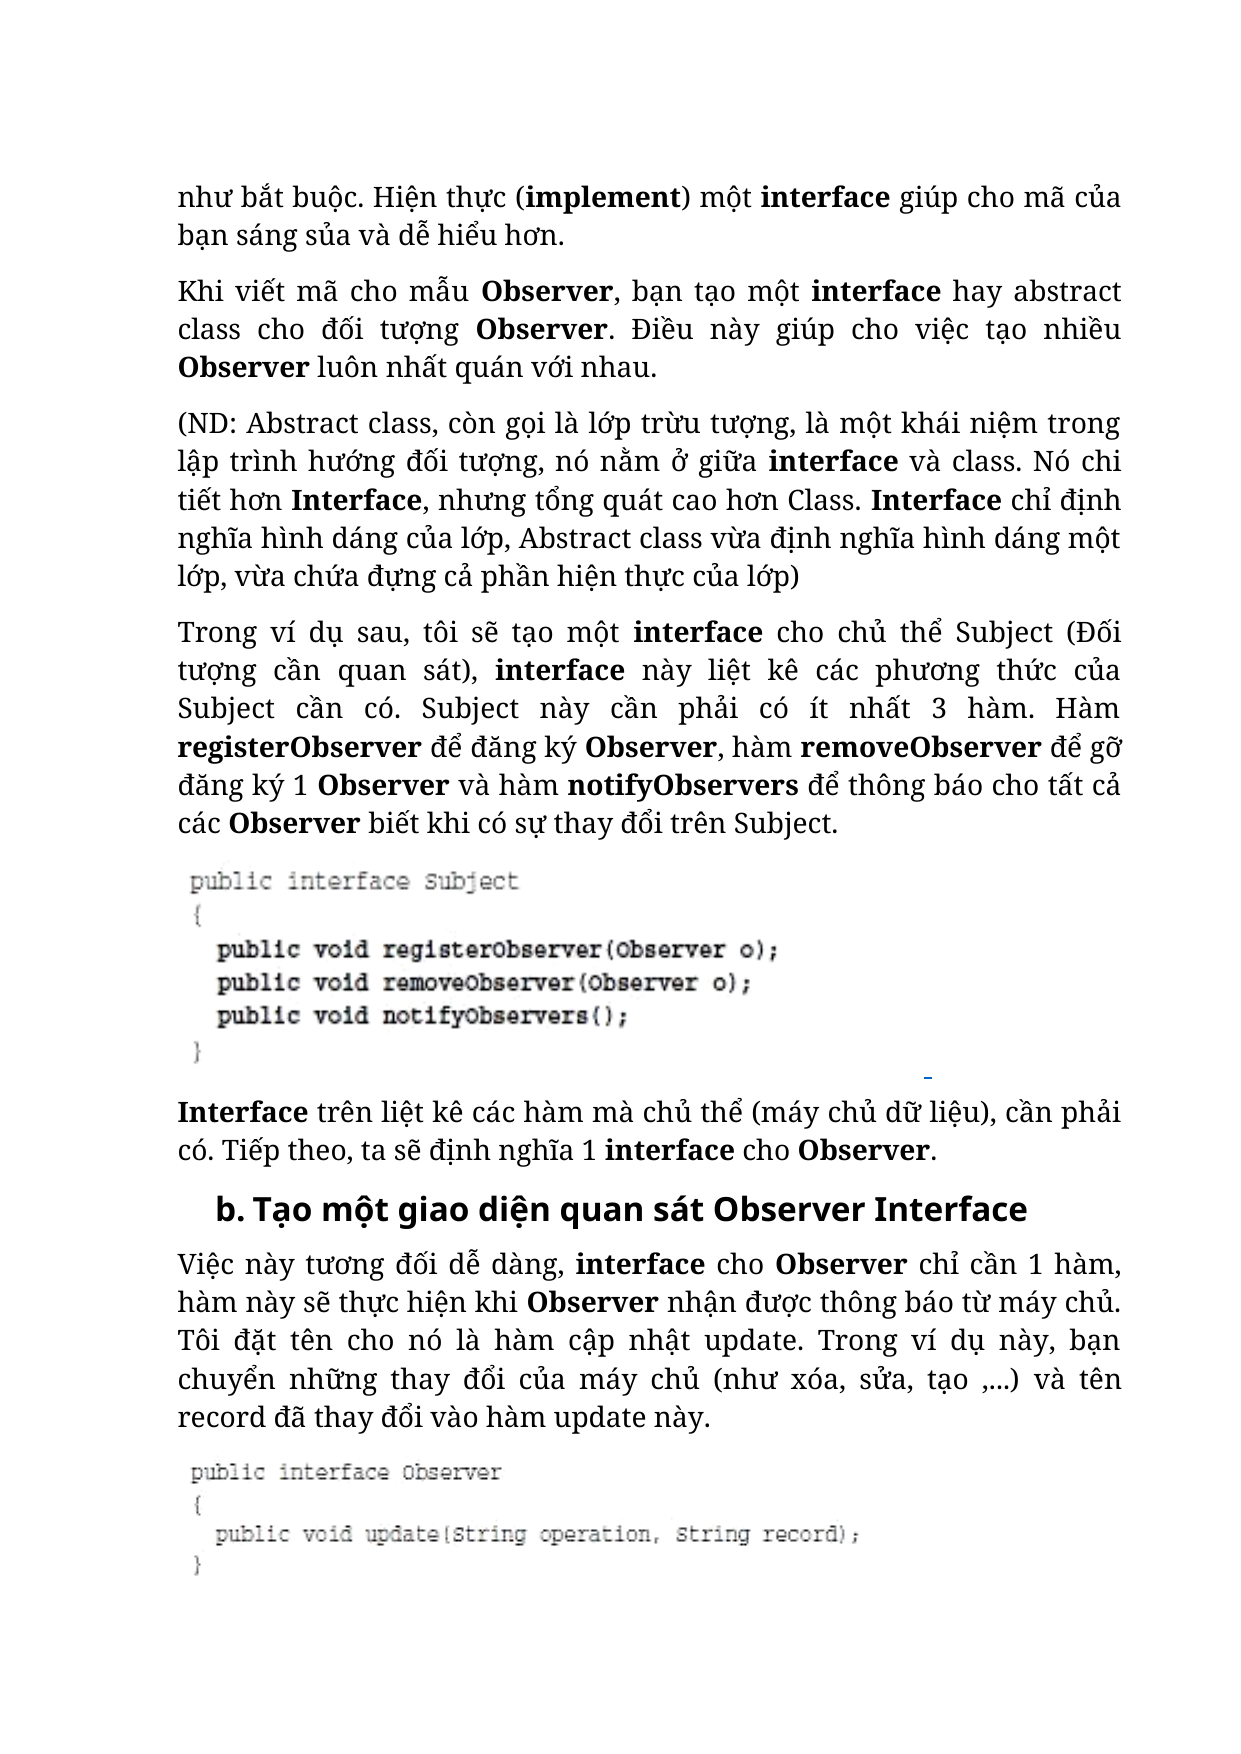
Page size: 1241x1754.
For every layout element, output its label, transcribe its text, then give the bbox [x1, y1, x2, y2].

text Interface trên liệt kê các hàm mà chủ thể (máy chủ dữ liệu), cần phải có. Tiếp theo, ta sẽ định nghĩa 1 interface cho Observer. [177, 1092, 1122, 1169]
text Khi viết mã cho mẫu Observer, bạn tạo một interface hay abstract class cho đối tượng Observer. Điều này giúp cho việc tạo nhiều Observer luôn nhất quán với nhau. [177, 271, 1122, 386]
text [177, 177, 1122, 254]
picture [177, 859, 924, 1075]
text Việc này tương đối dễ dàng, interface cho Observer chỉ cần 1 hàm, hàm này sẽ thực hiện khi Observer nhận được thông báo từ máy chủ. Tôi đặt tên cho nó là hàm cập nhật update. Trong ví dụ này, bạn chuyển những thay đổi của máy chủ (như xóa, sửa, tạo ,...) và tên record đã thay đổi vào hàm update này. [177, 1244, 1122, 1436]
picture [177, 1452, 1038, 1586]
text Trong ví dụ sau, tôi sẽ tạo một interface cho chủ thể Subject (Đối tượng cần quan sát), interface này liệt kê các phương thức của Subject cần có. Subject này cần phải có ít nhất 3 hàm. Hàm registerObserver để đăng ký Observer, hàm removeObserver để gỡ đăng ký 1 Observer và hàm notifyObservers để thông báo cho tất cả các Observer biết khi có sự thay đổi trên Subject. [177, 612, 1122, 842]
text (ND: Abstract class, còn gọi là lớp trừu tượng, là một khái niệm trong lập trình hướng đối tượng, nó nằm ở giữa interface và class. Nó chi tiết hơn Interface, nhưng tổng quát cao hơn Class. Interface chỉ định nghĩa hình dáng của lớp, Abstract class vừa định nghĩa hình dáng một lớp, vừa chứa đựng cả phần hiện thực của lớp) [177, 403, 1122, 595]
subtitle Tạo một giao diện quan sát Observer Interface [215, 1186, 1122, 1231]
